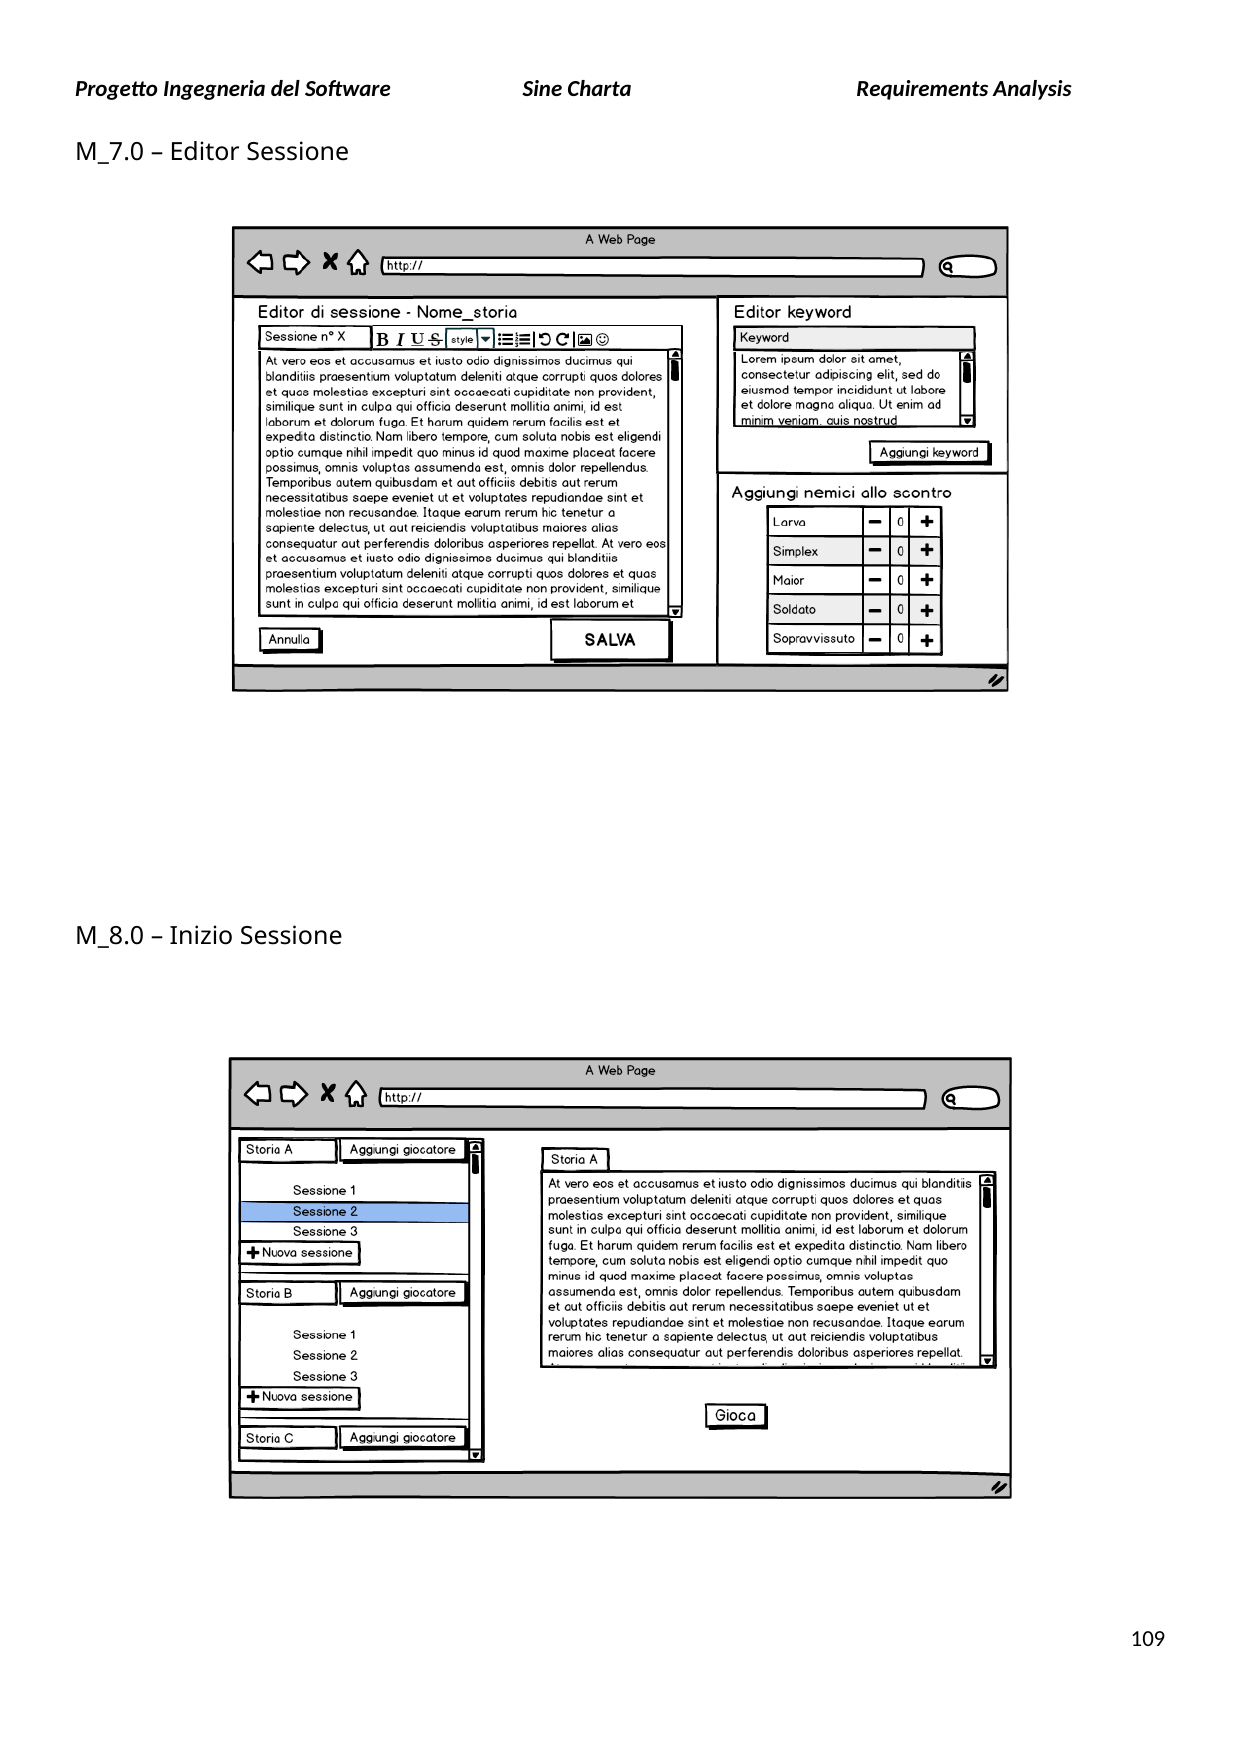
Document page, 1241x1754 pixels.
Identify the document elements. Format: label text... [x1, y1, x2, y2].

picture [228, 1057, 1012, 1499]
subtitle M_7.0 – Editor Sessione [75, 134, 1165, 168]
subtitle M_8.0 – Inizio Sessione [75, 917, 1165, 951]
picture [231, 226, 1009, 692]
